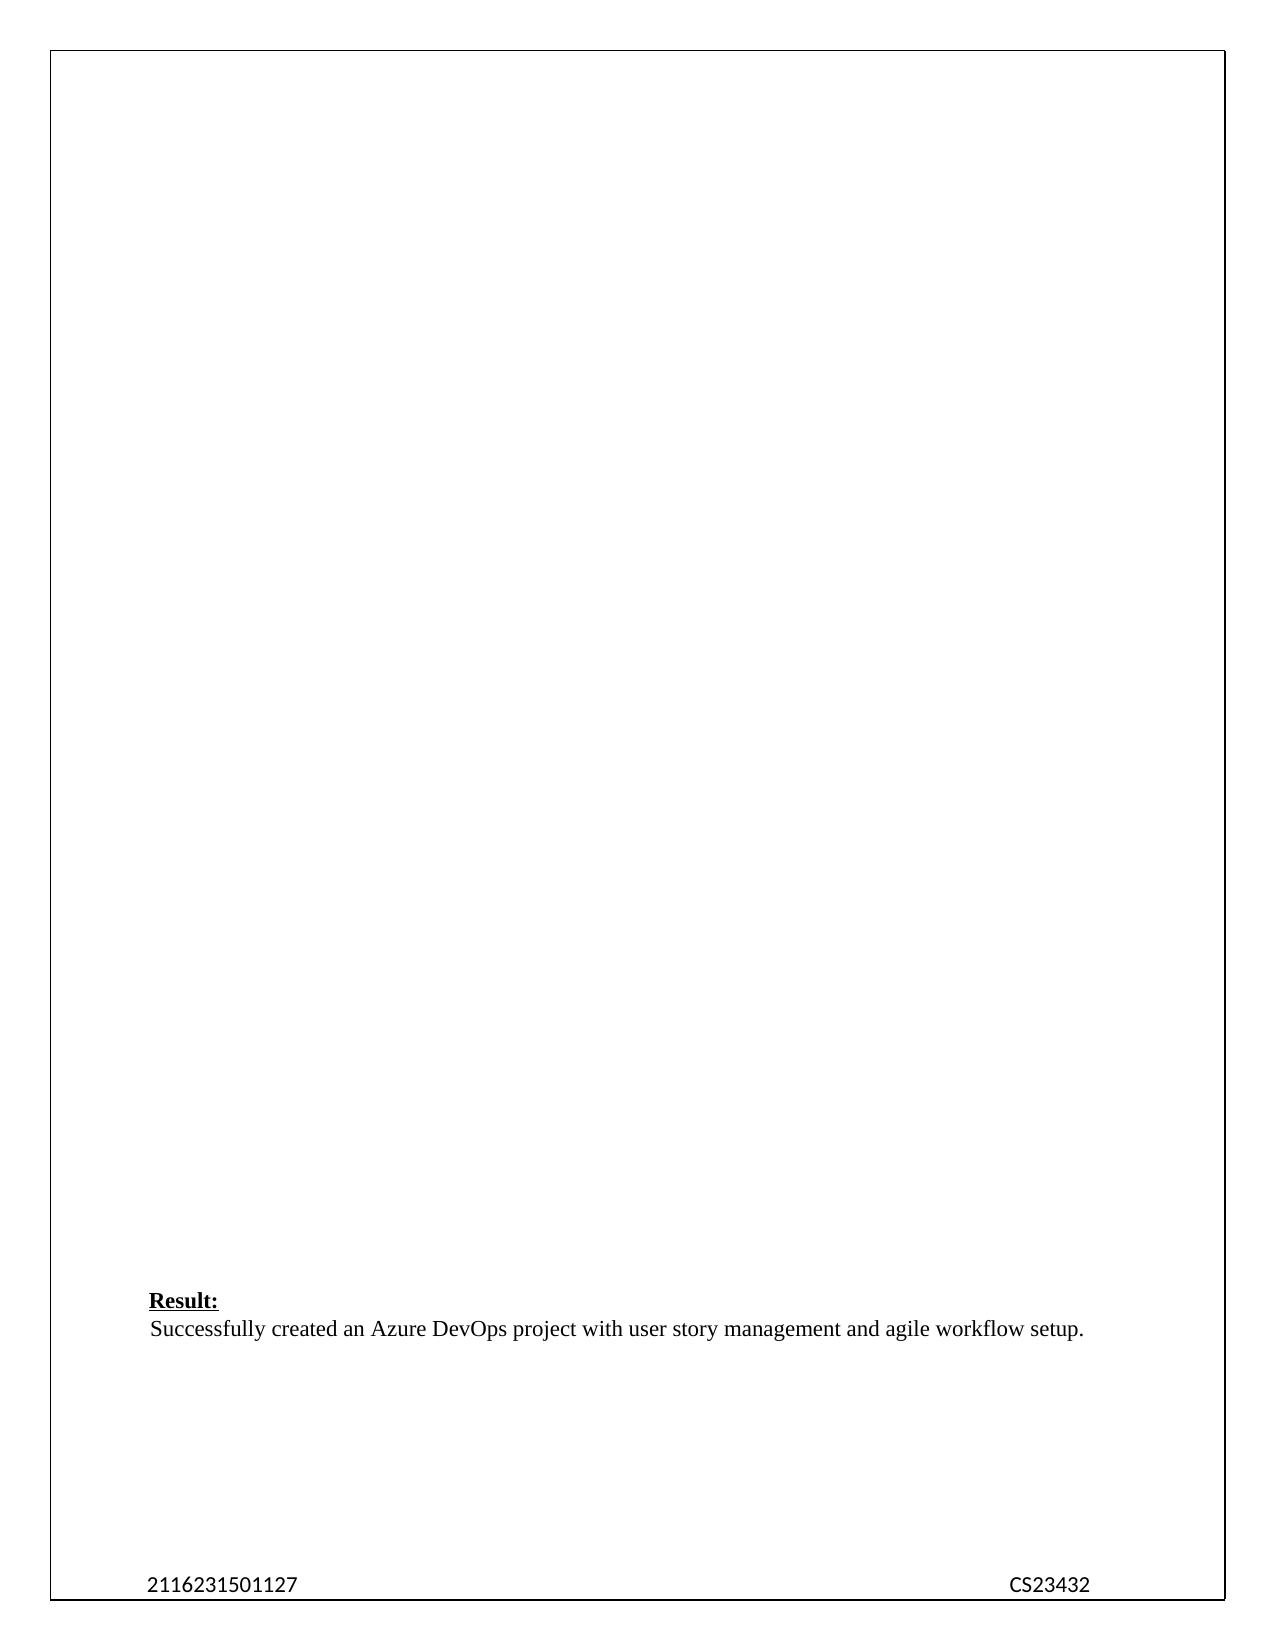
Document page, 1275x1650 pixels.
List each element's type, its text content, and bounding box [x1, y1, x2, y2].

text Successfully created an Azure DevOps project with user story management and agile workflow setup. [112, 1315, 1133, 1342]
text Result: [148, 1287, 1186, 1313]
